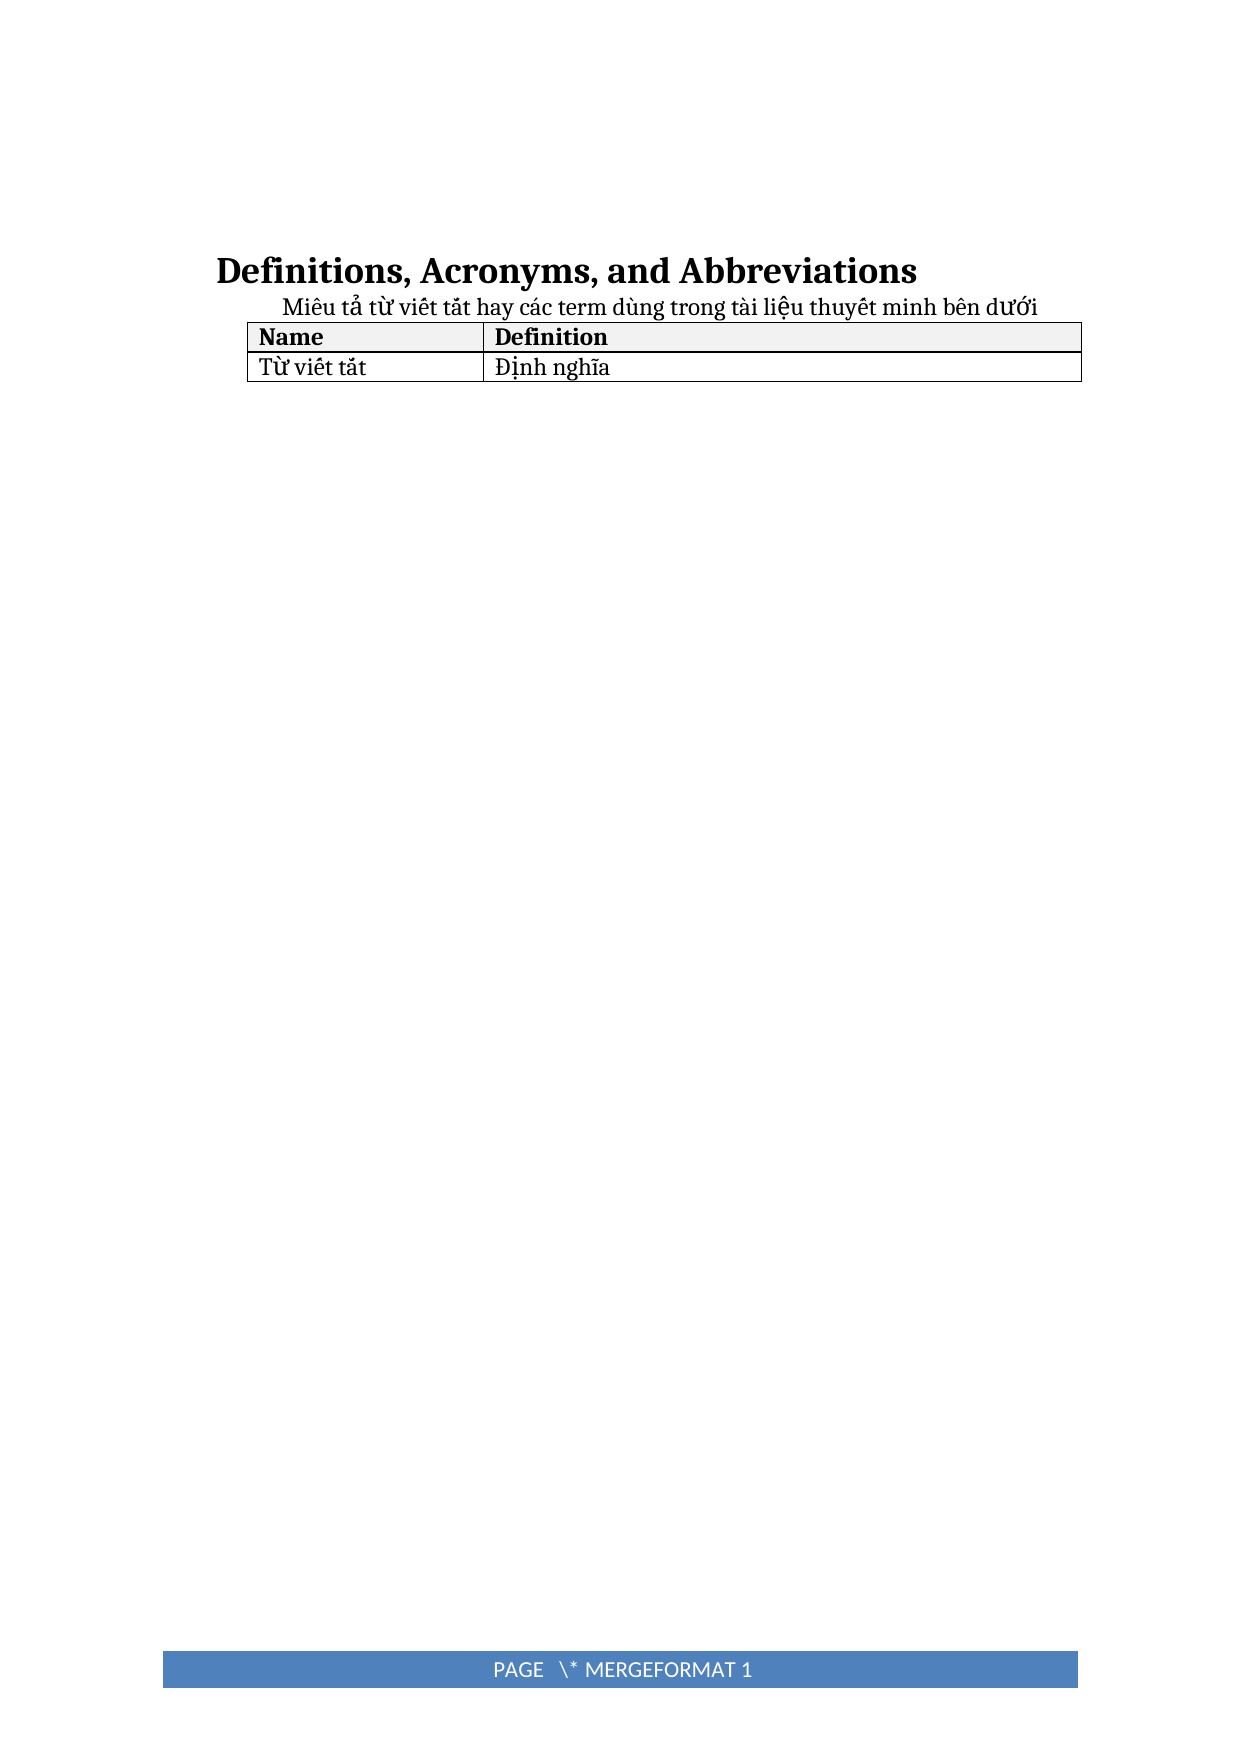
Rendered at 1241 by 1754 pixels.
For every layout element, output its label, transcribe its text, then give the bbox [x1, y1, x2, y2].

table_cell Từ viết tắt [248, 353, 483, 381]
text Miêu tả từ viết tắt hay các term dùng trong tài liệu thuyết minh bên dưới [282, 293, 1122, 322]
table_header Definition [484, 323, 1081, 351]
subtitle Definitions, Acronyms, and Abbreviations [216, 250, 1122, 293]
table_header Name [248, 323, 483, 351]
table_cell Định nghĩa [484, 353, 1081, 381]
